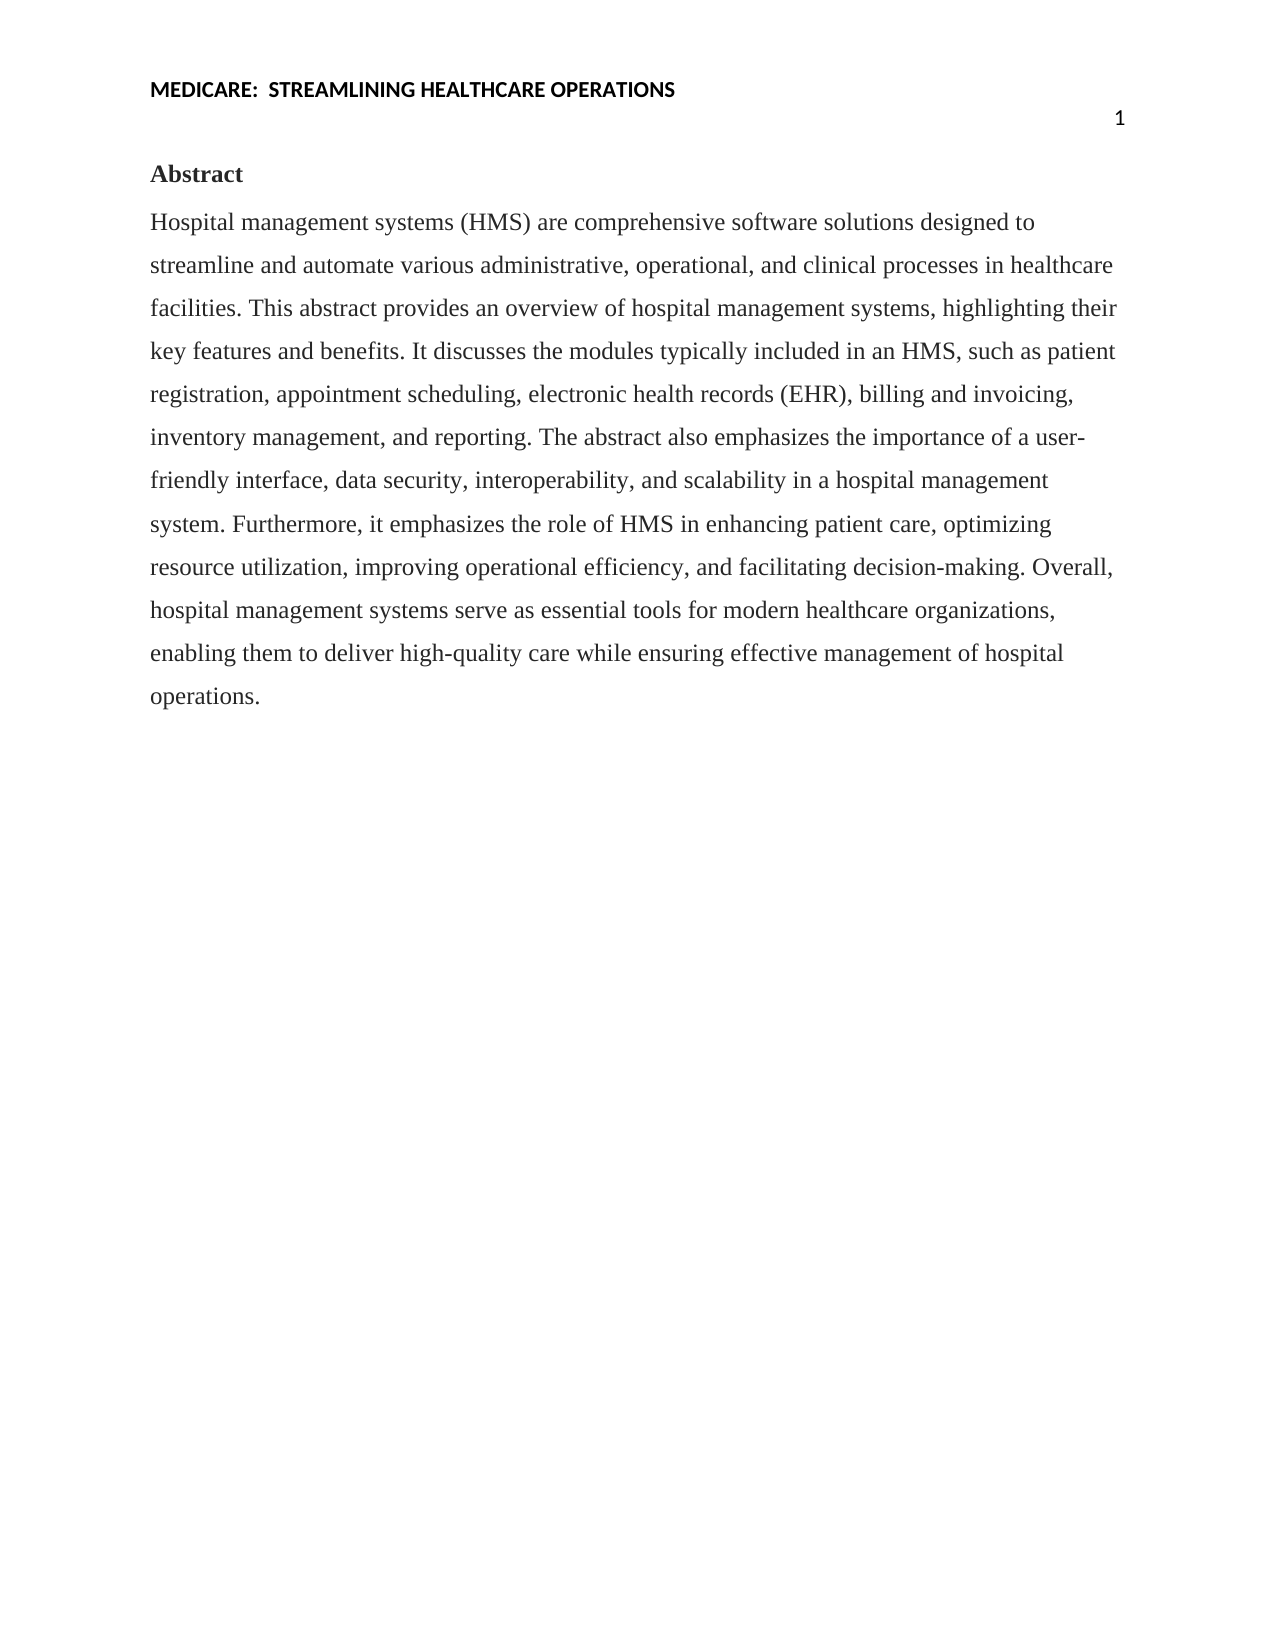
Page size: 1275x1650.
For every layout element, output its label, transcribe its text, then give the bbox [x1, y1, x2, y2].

text Hospital management systems (HMS) are comprehensive software solutions designed to streamline and automate various administrative, operational, and clinical processes in healthcare facilities. This abstract provides an overview of hospital management systems, highlighting their key features and benefits. It discusses the modules typically included in an HMS, such as patient registration, appointment scheduling, electronic health records (EHR), billing and invoicing, inventory management, and reporting. The abstract also emphasizes the importance of a user-friendly interface, data security, interoperability, and scalability in a hospital management system. Furthermore, it emphasizes the role of HMS in enhancing patient care, optimizing resource utilization, improving operational efficiency, and facilitating decision-making. Overall, hospital management systems serve as essential tools for modern healthcare organizations, enabling them to deliver high-quality care while ensuring effective management of hospital operations. [150, 207, 1125, 710]
text Abstract [150, 159, 1125, 188]
